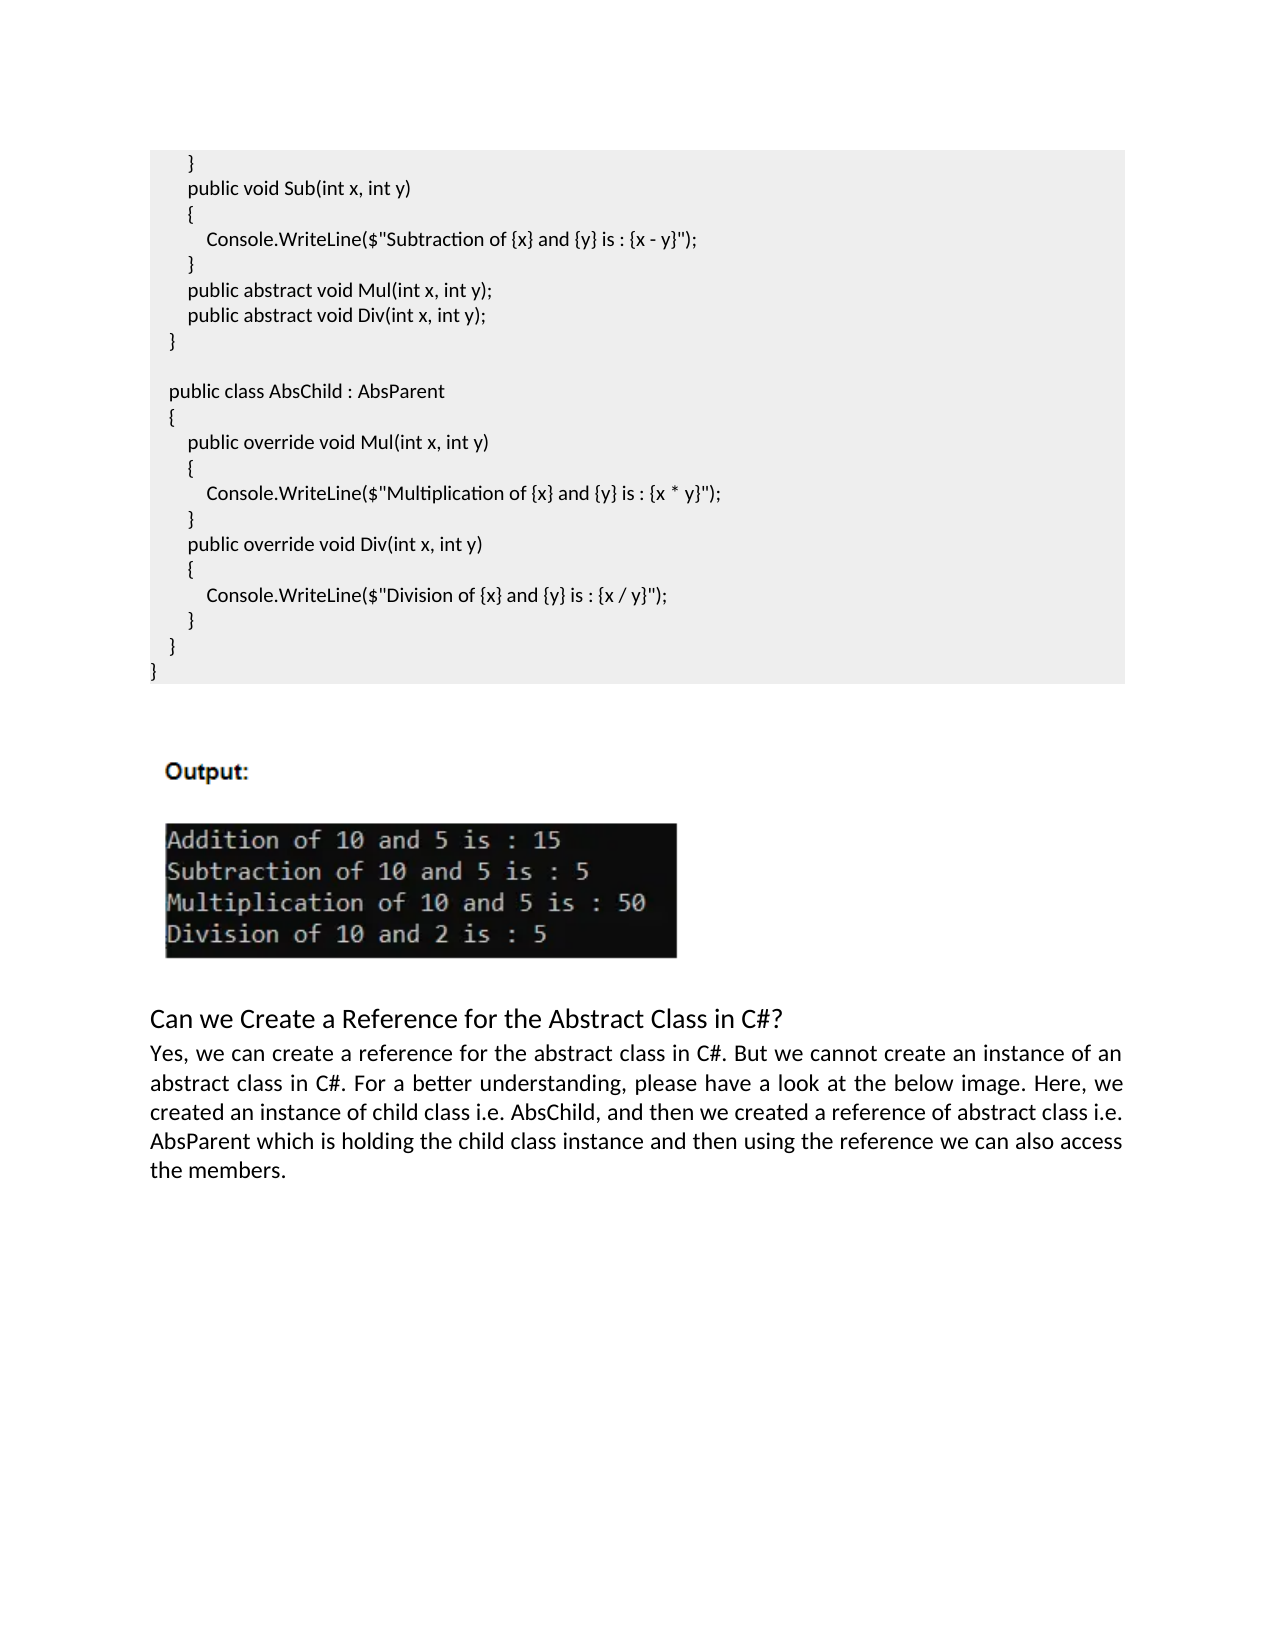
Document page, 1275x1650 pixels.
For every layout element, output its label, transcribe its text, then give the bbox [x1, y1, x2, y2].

picture [150, 747, 807, 999]
subtitle Can we Create a Reference for the Abstract Class in C#? [150, 1001, 1125, 1036]
text public class AbsChild : AbsParent [150, 379, 1125, 404]
text public override void Mul(int x, int y) [150, 429, 1125, 455]
text } [150, 633, 1125, 658]
text } [150, 252, 1125, 277]
text { [150, 557, 1125, 582]
text { [150, 201, 1125, 226]
text Console.WriteLine($"Multiplication of {x} and {y} is : {x * y}"); [150, 480, 1125, 506]
text Console.WriteLine($"Subtraction of {x} and {y} is : {x - y}"); [150, 226, 1125, 252]
text public abstract void Div(int x, int y); [150, 302, 1125, 328]
text public abstract void Mul(int x, int y); [150, 277, 1125, 302]
text } [150, 150, 1125, 175]
text { [150, 455, 1125, 480]
text Yes, we can create a reference for the abstract class in C#. But we cannot create an instance of an abstract class in C#. For a better understanding, please have a look at the below image. Here, we created an instance of child class i.e. AbsChild, and then we created a reference of abstract class i.e. AbsParent which is holding the child class instance and then using the reference we can also access the members. [150, 1038, 1125, 1185]
text public override void Div(int x, int y) [150, 531, 1125, 557]
text public void Sub(int x, int y) [150, 175, 1125, 201]
text } [150, 506, 1125, 531]
text } [150, 328, 1125, 353]
text } [150, 607, 1125, 633]
text { [150, 404, 1125, 429]
text } [150, 658, 1125, 684]
text Console.WriteLine($"Division of {x} and {y} is : {x / y}"); [150, 582, 1125, 607]
